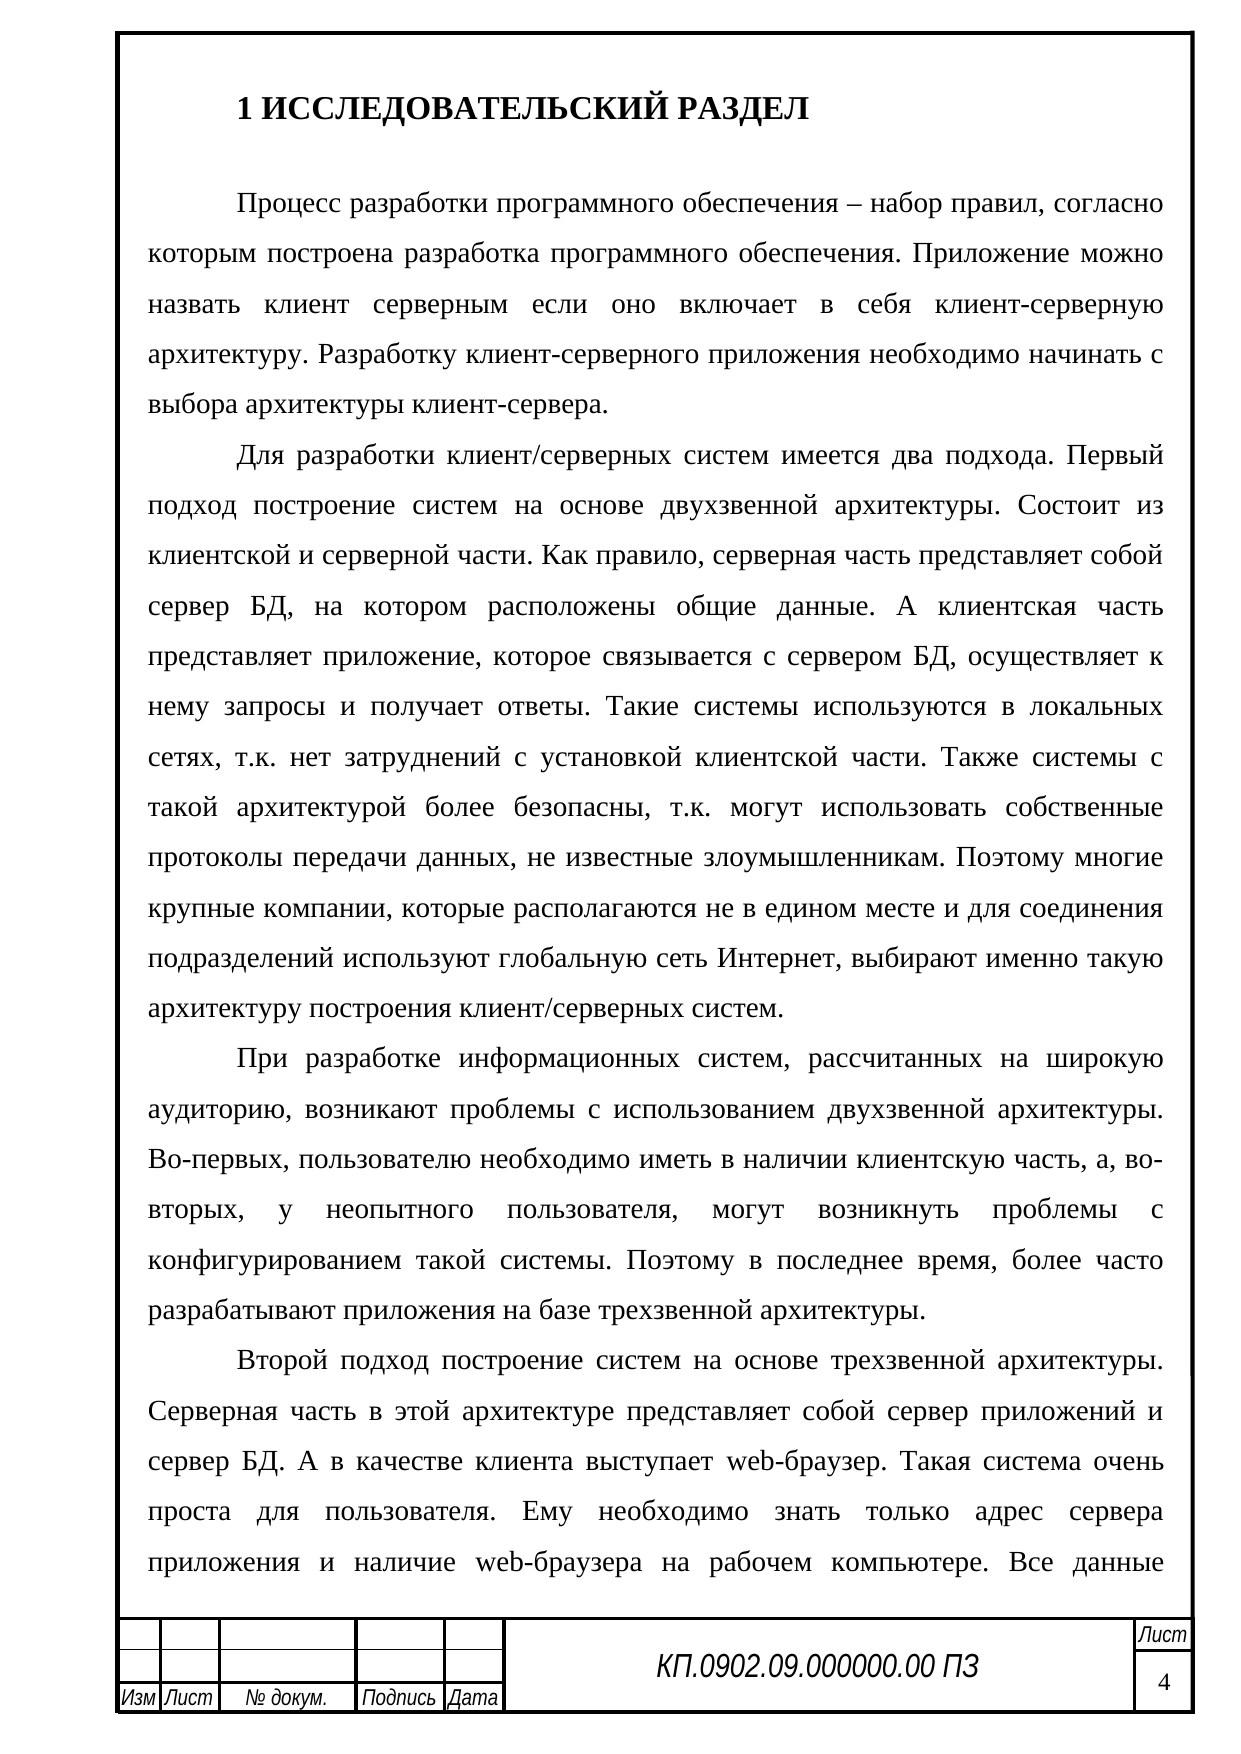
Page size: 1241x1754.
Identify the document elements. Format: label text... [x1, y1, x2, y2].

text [148, 1342, 1164, 1577]
text Процесс разработки программного обеспечения – набор правил, согласно которым построена разработка программного обеспечения. Приложение можно назвать клиент серверным если оно включает в себя клиент-серверную архитектуру. Разработку клиент-серверного приложения необходимо начинать с выбора архитектуры клиент-сервера. [148, 185, 1164, 420]
text При разработке информационных систем, рассчитанных на широкую аудиторию, возникают проблемы с использованием двухзвенной архитектуры. Во-первых, пользователю необходимо иметь в наличии клиентскую часть, а, во-вторых, у неопытного пользователя, могут возникнуть проблемы с конфигурированием такой системы. Поэтому в последнее время, более часто разрабатывают приложения на базе трехзвенной архитектуры. [148, 1041, 1164, 1326]
text 1 Исследовательский раздел [236, 89, 1164, 127]
text Для разработки клиент/серверных систем имеется два подхода. Первый подход построение систем на основе двухзвенной архитектуры. Состоит из клиентской и серверной части. Как правило, серверная часть представляет собой сервер БД, на котором расположены общие данные. А клиентская часть представляет приложение, которое связывается с сервером БД, осуществляет к нему запросы и получает ответы. Такие системы используются в локальных сетях, т.к. нет затруднений с установкой клиентской части. Также системы с такой архитектурой более безопасны, т.к. могут использовать собственные протоколы передачи данных, не известные злоумышленникам. Поэтому многие крупные компании, которые располагаются не в едином месте и для соединения подразделений используют глобальную сеть Интернет, выбирают именно такую архитектуру построения клиент/серверных систем. [148, 437, 1164, 1024]
